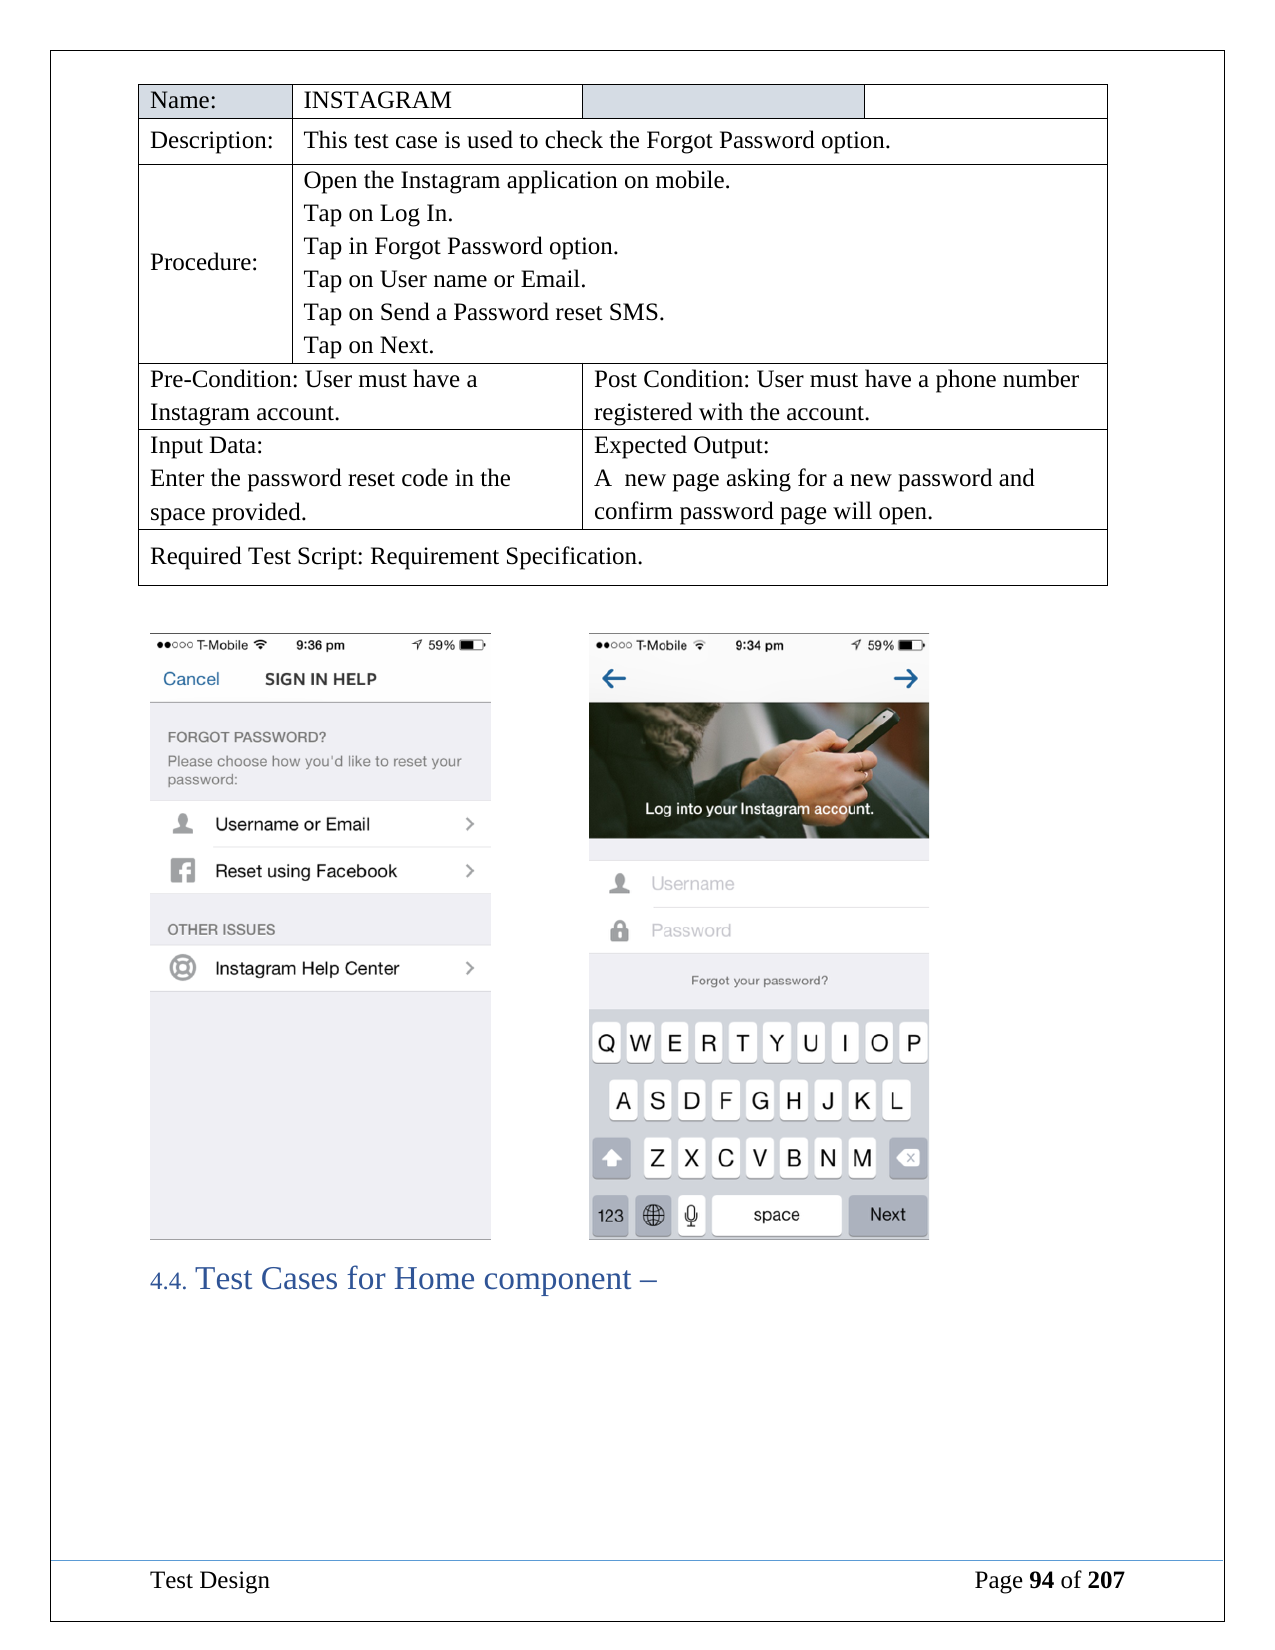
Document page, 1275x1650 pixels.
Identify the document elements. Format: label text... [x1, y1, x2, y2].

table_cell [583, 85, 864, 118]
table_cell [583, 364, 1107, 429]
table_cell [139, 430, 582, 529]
subtitle Test Cases for Home component – [150, 1258, 1125, 1296]
picture [150, 633, 491, 1240]
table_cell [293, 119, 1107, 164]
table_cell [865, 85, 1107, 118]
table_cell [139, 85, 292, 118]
picture [589, 633, 930, 1240]
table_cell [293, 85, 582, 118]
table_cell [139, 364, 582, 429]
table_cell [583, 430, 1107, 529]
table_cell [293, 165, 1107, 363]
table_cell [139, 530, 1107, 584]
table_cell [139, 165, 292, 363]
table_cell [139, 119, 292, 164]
